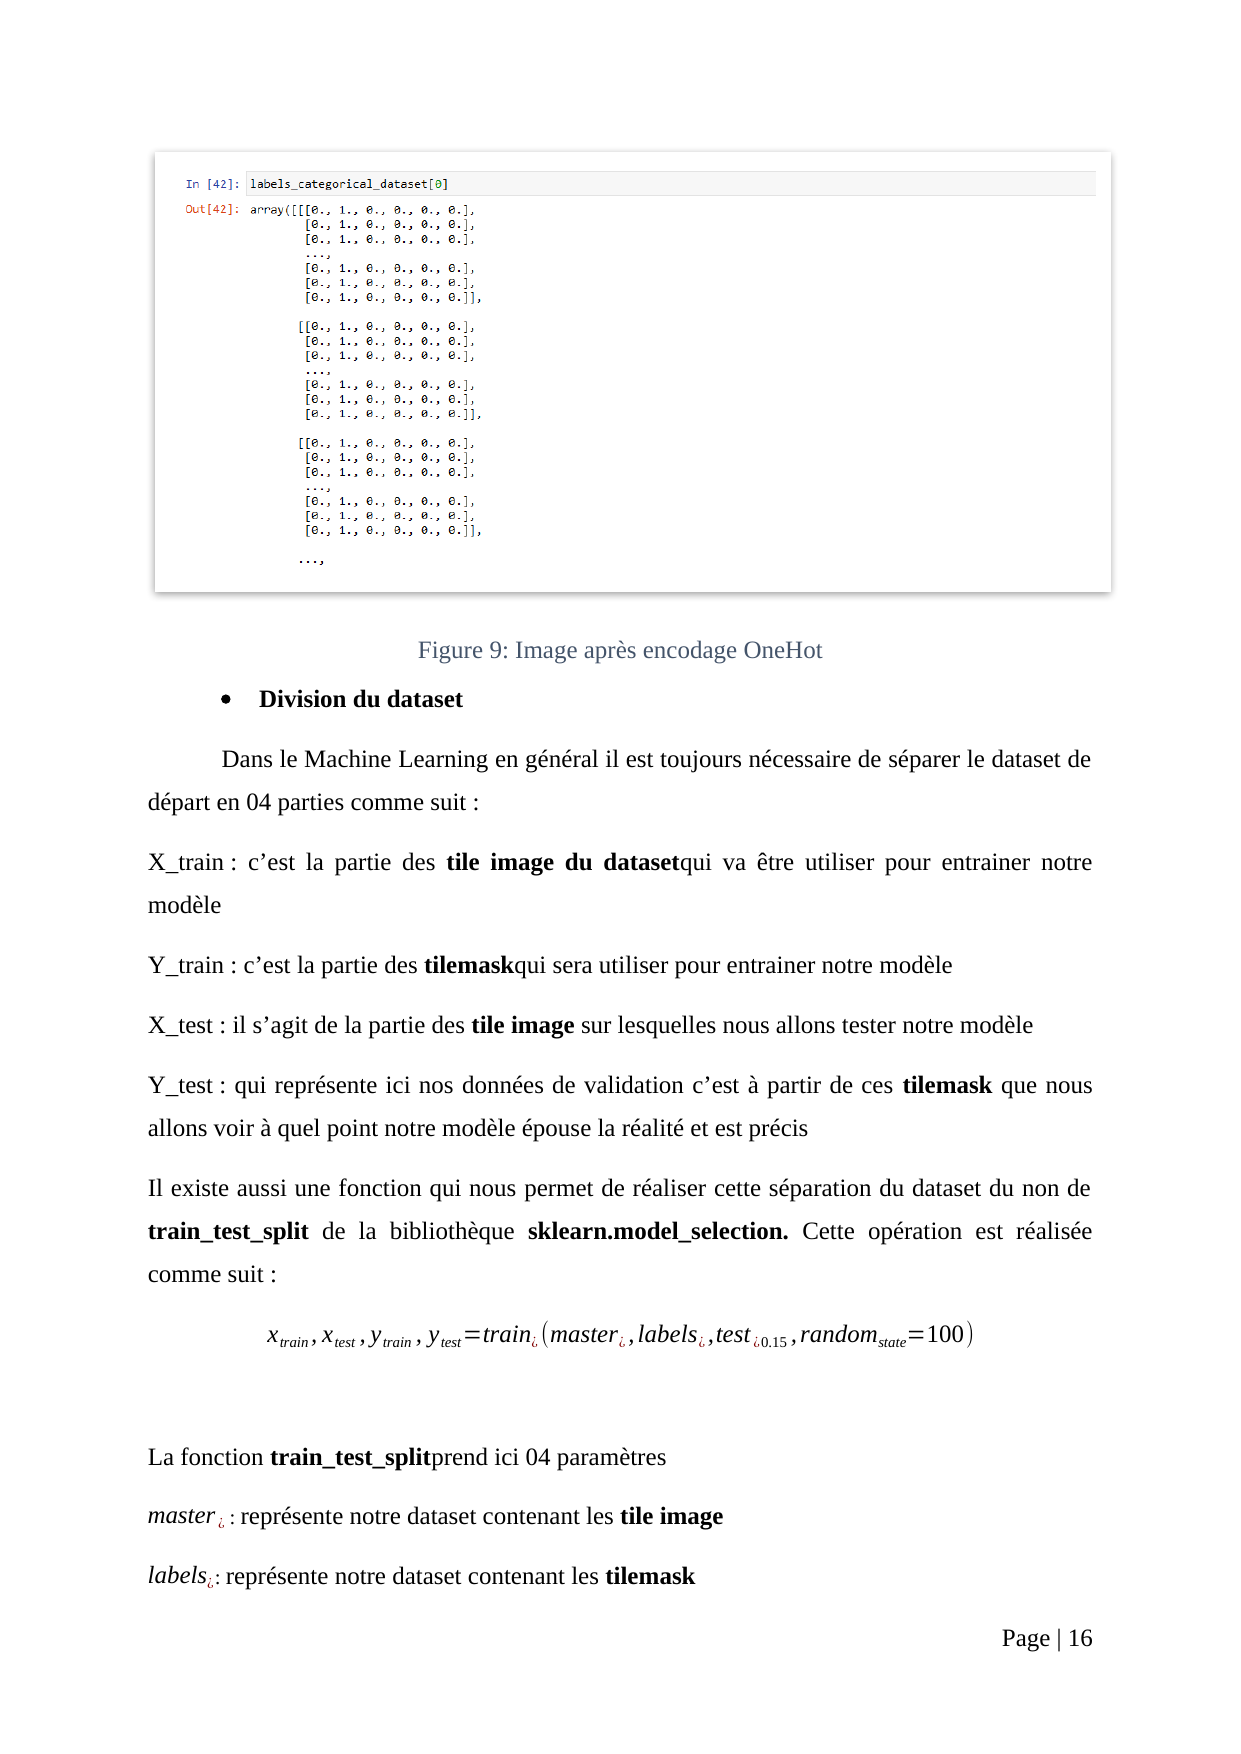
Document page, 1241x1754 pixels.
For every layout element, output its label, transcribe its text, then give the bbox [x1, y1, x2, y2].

text Y_test : qui représente ici nos données de validation c’est à partir de ces tilemask que nous allons voir à quel point notre modèle épouse la réalité et est précis [148, 1070, 1093, 1142]
text Y_train : c’est la partie des tilemaskqui sera utiliser pour entrainer notre modèle [148, 950, 1093, 979]
text : représente notre dataset contenant les tile image [148, 1501, 1093, 1530]
text Il existe aussi une fonction qui nous permet de réaliser cette séparation du dataset du non de train_test_split de la bibliothèque sklearn.model_selection. Cette opération est réalisée comme suit : [148, 1173, 1093, 1288]
picture [169, 166, 1096, 578]
text : représente notre dataset contenant les tilemask [148, 1561, 1093, 1590]
text Dans le Machine Learning en général il est toujours nécessaire de séparer le dataset de départ en 04 parties comme suit : [148, 744, 1093, 816]
list Division du dataset [221, 684, 1093, 713]
text X_test : il s’agit de la partie des tile image sur lesquelles nous allons tester notre modèle [148, 1010, 1093, 1039]
text Figure 9: Image après encodage OneHot [148, 635, 1093, 664]
text La fonction train_test_splitprend ici 04 paramètres [148, 1442, 1093, 1470]
text X_train : c’est la partie des tile image du datasetqui va être utiliser pour entrainer notre modèle [148, 847, 1093, 919]
